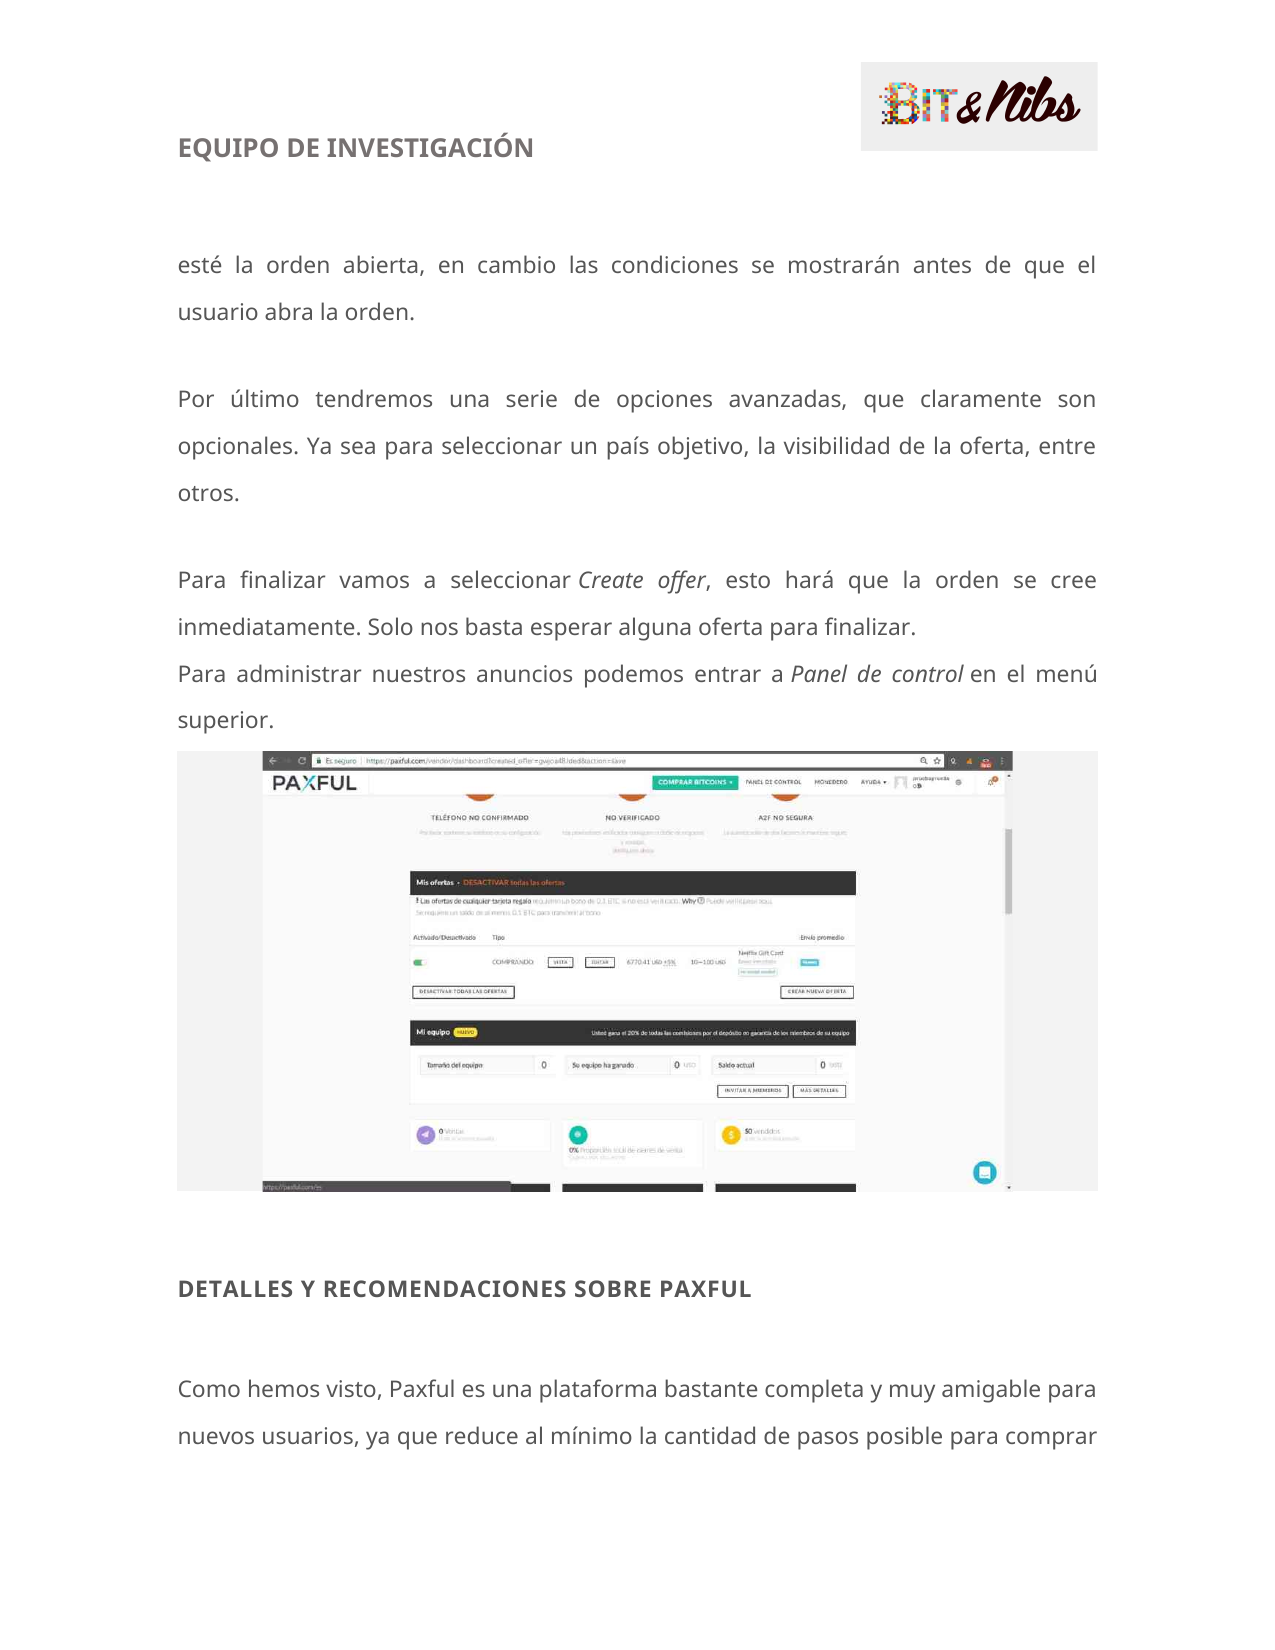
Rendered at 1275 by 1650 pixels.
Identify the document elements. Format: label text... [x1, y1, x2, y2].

text Por último tendremos una serie de opciones avanzadas, que claramente son opcionales. Ya sea para seleccionar un país objetivo, la visibilidad de la oferta, entre otros. [177, 383, 1098, 508]
picture [262, 751, 1013, 1192]
text Para administrar nuestros anuncios podemos entrar a Panel de control en el menú superior. [177, 657, 1098, 736]
text Para finalizar vamos a seleccionar Create offer, esto hará que la orden se cree inmediatamente. Solo nos basta esperar alguna oferta para finalizar. [177, 564, 1098, 642]
picture [860, 62, 1098, 151]
subtitle DETALLES Y RECOMENDACIONES SOBRE PAXFUL [177, 1273, 1098, 1304]
